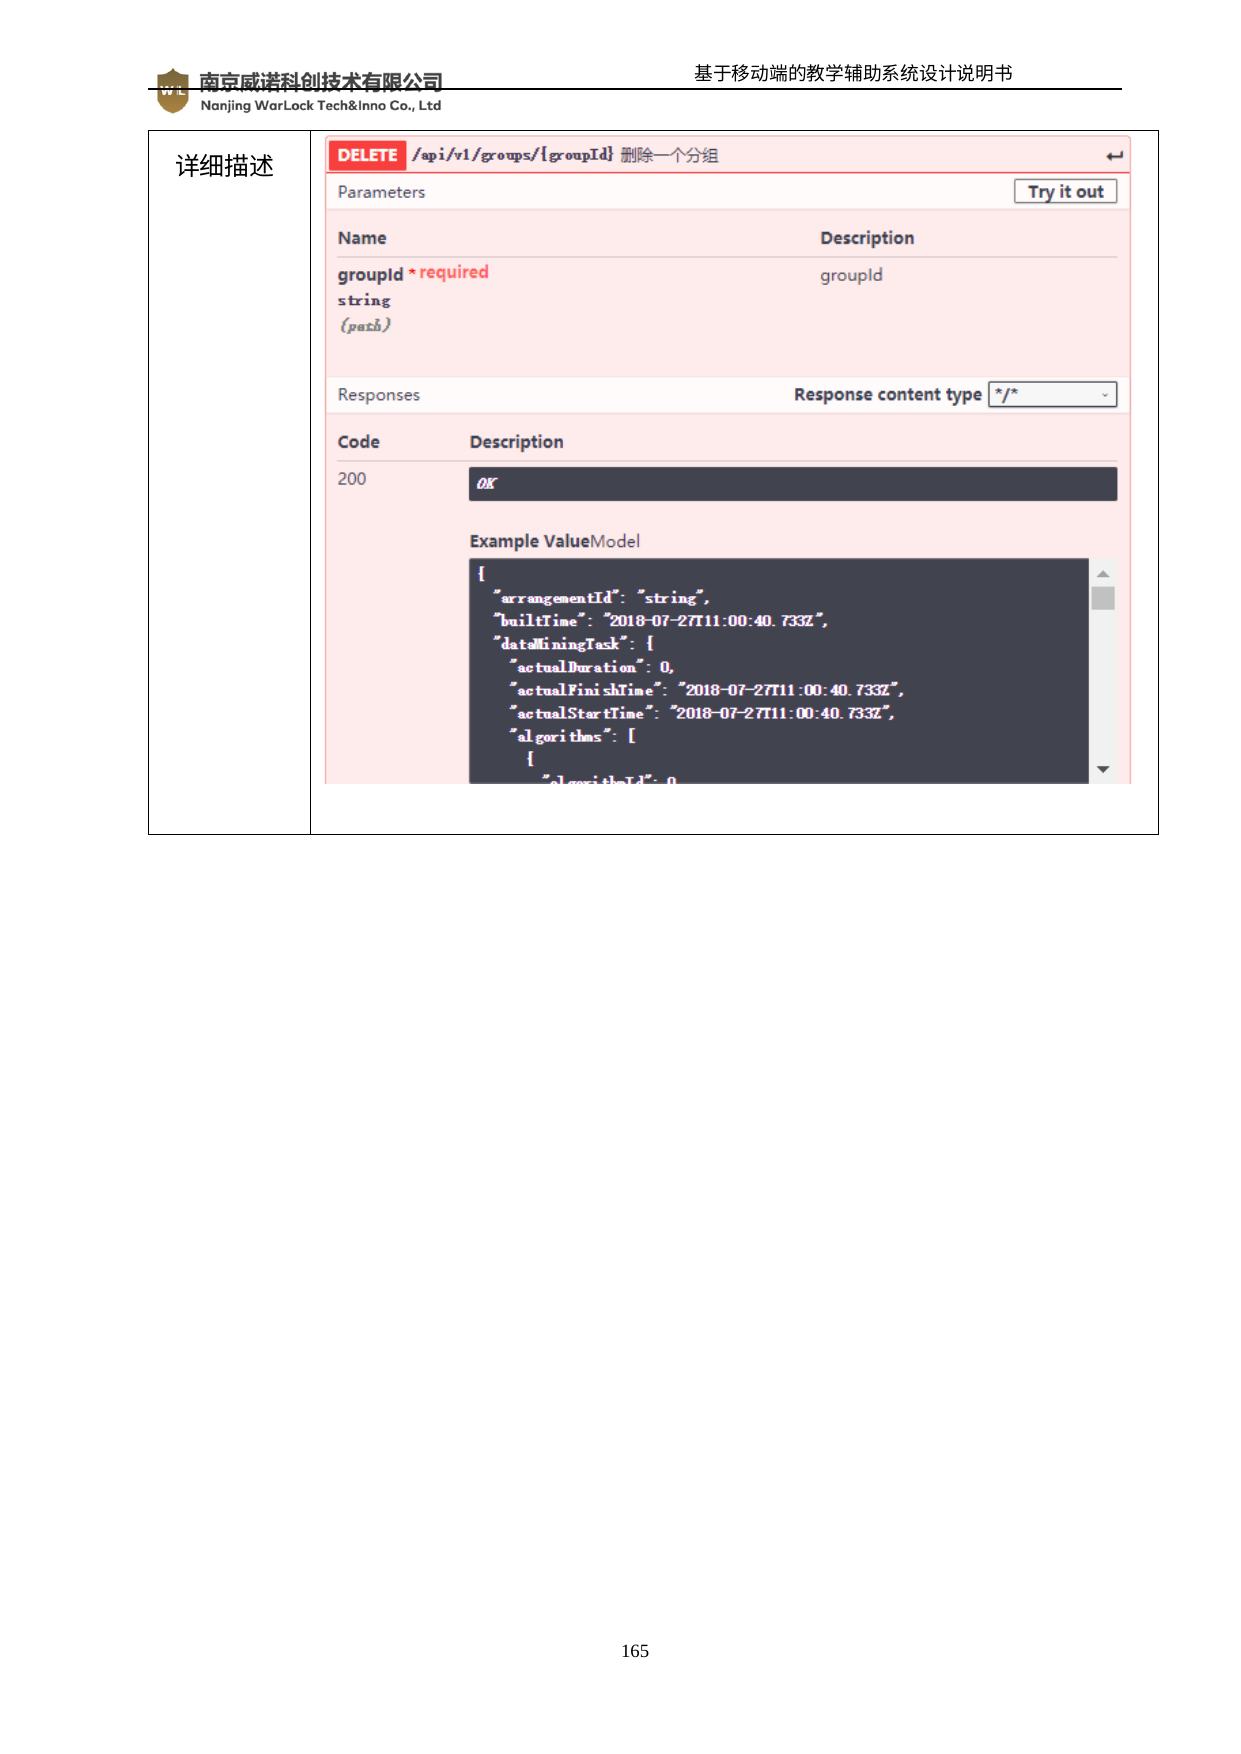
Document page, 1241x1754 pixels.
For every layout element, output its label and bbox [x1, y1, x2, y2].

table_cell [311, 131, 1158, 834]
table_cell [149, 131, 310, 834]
picture [321, 131, 1138, 784]
